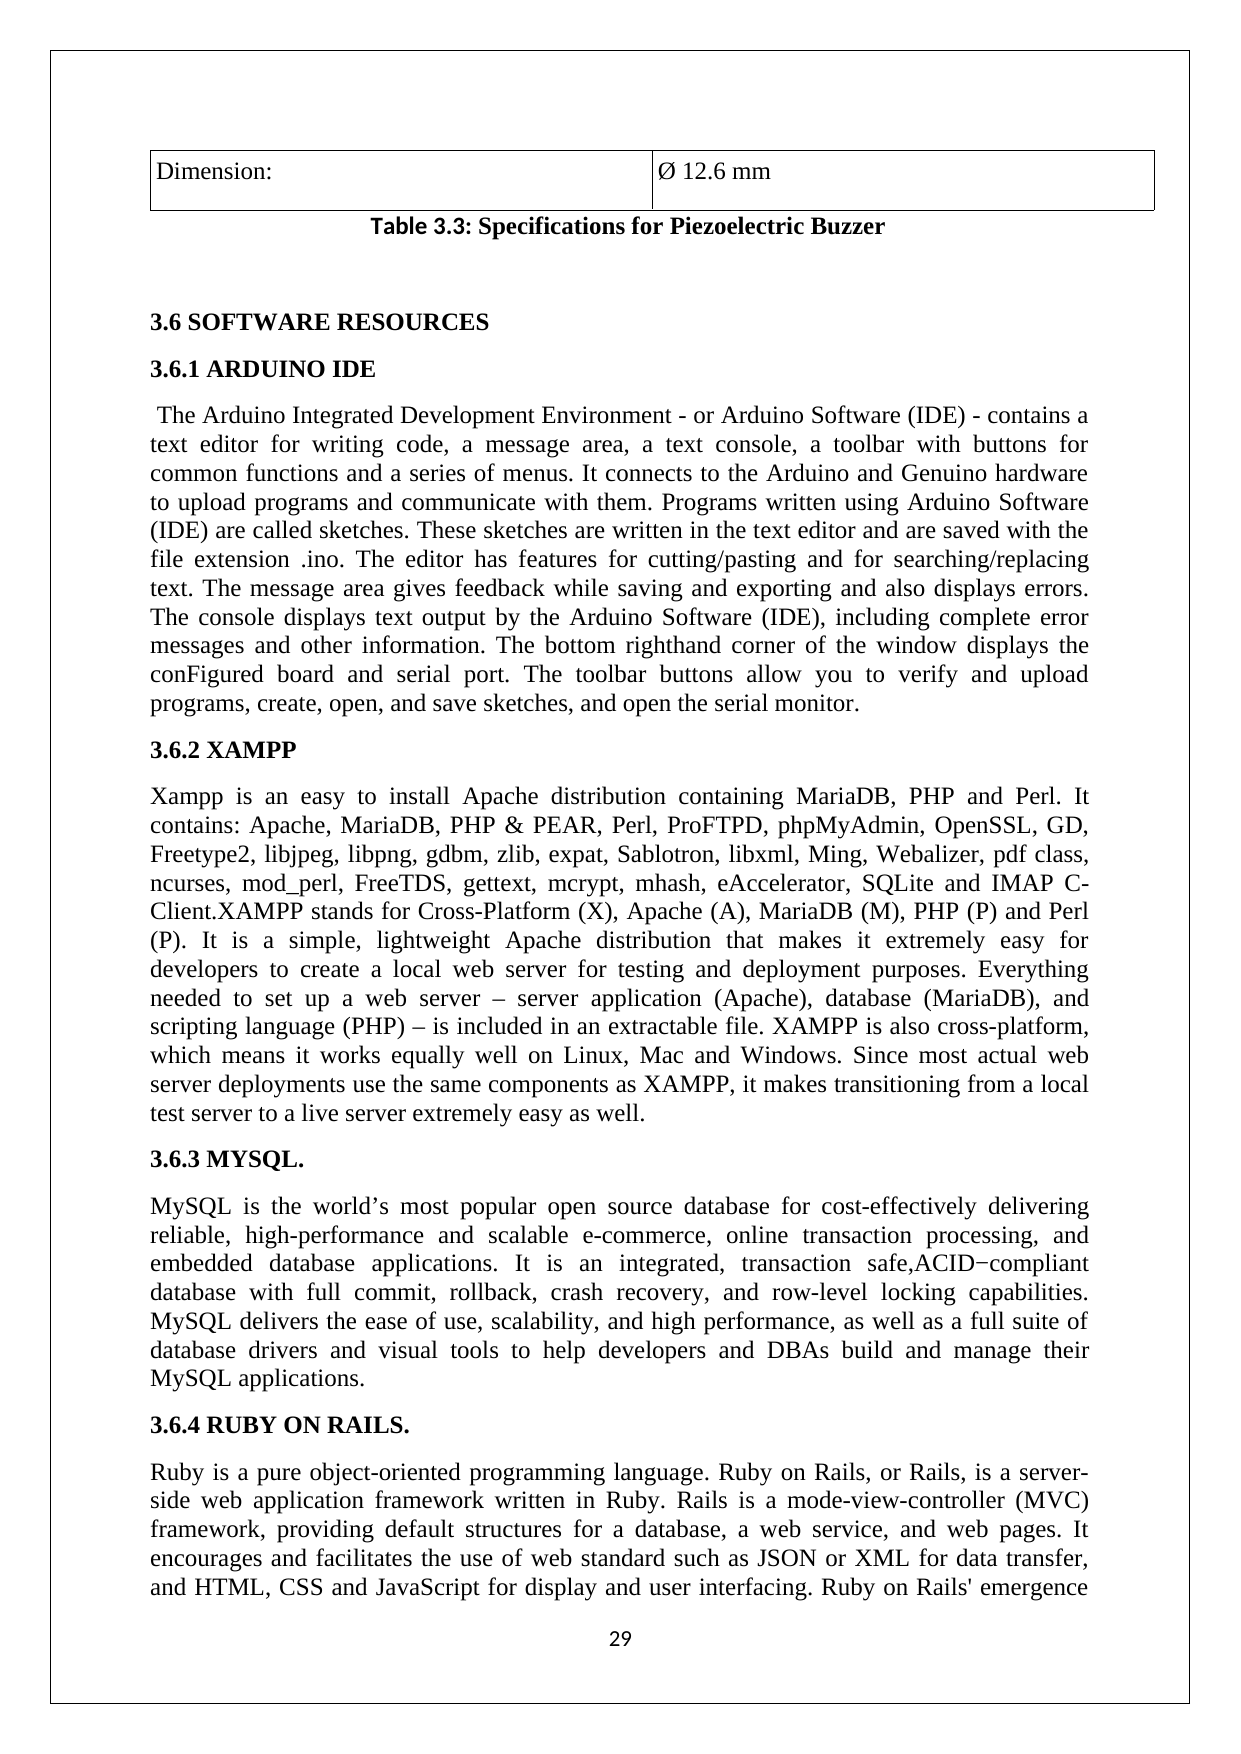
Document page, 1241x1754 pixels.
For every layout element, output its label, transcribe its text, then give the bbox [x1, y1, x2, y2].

text 3.6.3 MYSQL. [150, 1144, 1090, 1173]
text Table 3.3: Specifications for Piezoelectric Buzzer [150, 211, 1090, 241]
text MySQL is the world’s most popular open source database for cost-effectively delivering reliable, high-performance and scalable e-commerce, online transaction processing, and embedded database applications. It is an integrated, transaction safe,ACID−compliant database with full commit, rollback, crash recovery, and row-level locking capabilities. MySQL delivers the ease of use, scalability, and high performance, as well as a full suite of database drivers and visual tools to help developers and DBAs build and manage their MySQL applications. [150, 1191, 1090, 1392]
text 3.6.4 RUBY ON RAILS. [150, 1410, 1090, 1439]
text 3.6.1 ARDUINO IDE [150, 354, 1090, 383]
table_cell Dimension: [151, 151, 652, 209]
text Xampp is an easy to install Apache distribution containing MariaDB, PHP and Perl. It contains: Apache, MariaDB, PHP & PEAR, Perl, ProFTPD, phpMyAdmin, OpenSSL, GD, Freetype2, libjpeg, libpng, gdbm, zlib, expat, Sablotron, libxml, Ming, Webalizer, pdf class, ncurses, mod_perl, FreeTDS, gettext, mcrypt, mhash, eAccelerator, SQLite and IMAP C-Client.XAMPP stands for Cross-Platform (X), Apache (A), MariaDB (M), PHP (P) and Perl (P). It is a simple, lightweight Apache distribution that makes it extremely easy for developers to create a local web server for testing and deployment purposes. Everything needed to set up a web server – server application (Apache), database (MariaDB), and scripting language (PHP) – is included in an extractable file. XAMPP is also cross-platform, which means it works equally well on Linux, Mac and Windows. Since most actual web server deployments use the same components as XAMPP, it makes transitioning from a local test server to a live server extremely easy as well. [150, 781, 1090, 1126]
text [150, 1457, 1090, 1601]
text 3.6.2 XAMPP [150, 735, 1090, 763]
text 3.6 SOFTWARE RESOURCES [150, 307, 1090, 336]
table_cell Ø 12.6 mm [653, 151, 1154, 209]
text The Arduino Integrated Development Environment - or Arduino Software (IDE) - contains a text editor for writing code, a message area, a text console, a toolbar with buttons for common functions and a series of menus. It connects to the Arduino and Genuino hardware to upload programs and communicate with them. Programs written using Arduino Software (IDE) are called sketches. These sketches are written in the text editor and are saved with the file extension .ino. The editor has features for cutting/pasting and for searching/replacing text. The message area gives feedback while saving and exporting and also displays errors. The console displays text output by the Arduino Software (IDE), including complete error messages and other information. The bottom righthand corner of the window displays the conFigured board and serial port. The toolbar buttons allow you to verify and upload programs, create, open, and save sketches, and open the serial monitor. [150, 401, 1090, 717]
